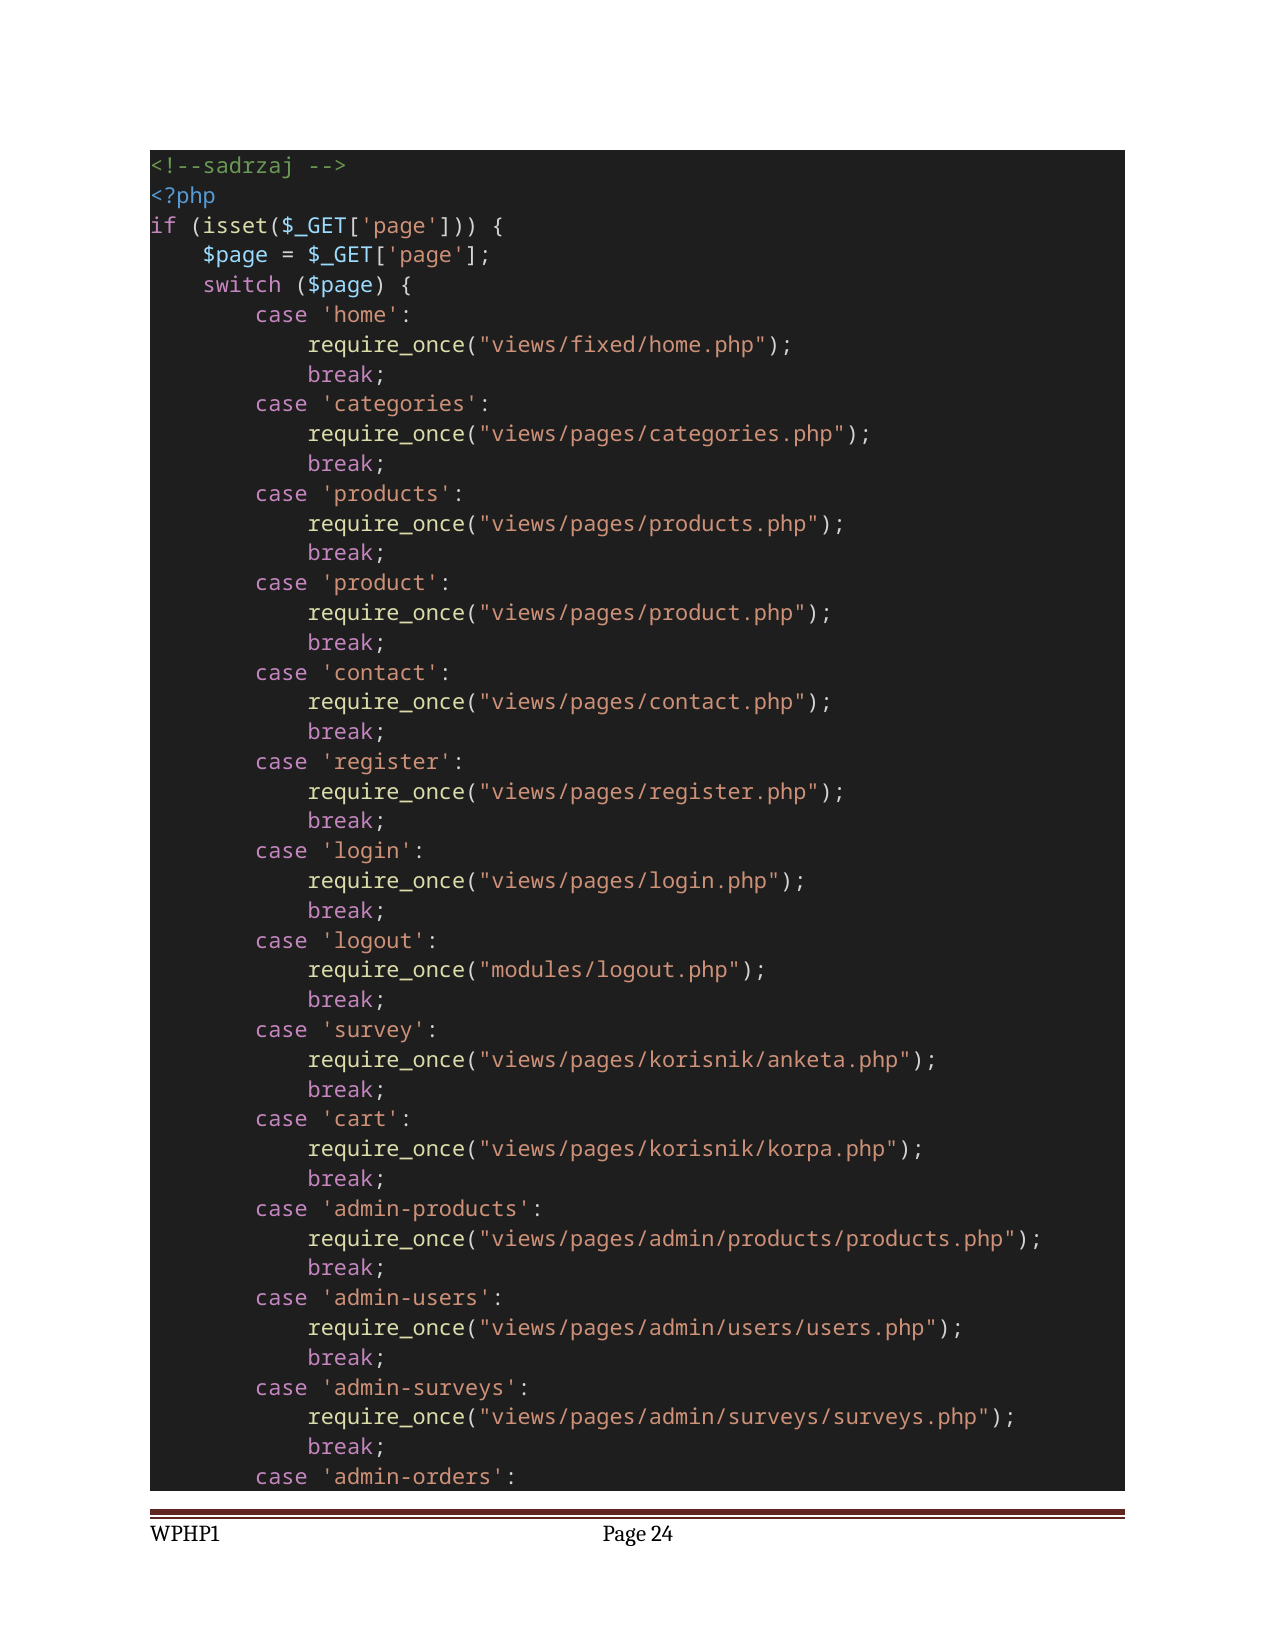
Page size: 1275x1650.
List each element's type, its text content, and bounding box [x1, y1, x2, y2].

text break; [150, 1342, 1125, 1371]
text case 'admin-users': [150, 1282, 1125, 1312]
text break; [150, 1163, 1125, 1193]
text if (isset($_GET['page'])) { [150, 209, 1125, 239]
text break; [150, 716, 1125, 746]
text require_once("views/pages/register.php"); [150, 776, 1125, 805]
text require_once("views/pages/contact.php"); [150, 686, 1125, 716]
text <?php [150, 180, 1125, 209]
text require_once("views/pages/korisnik/korpa.php"); [150, 1133, 1125, 1163]
text break; [150, 984, 1125, 1014]
text case 'cart': [150, 1103, 1125, 1133]
text case 'login': [150, 835, 1125, 865]
text case 'product': [150, 567, 1125, 597]
text case 'admin-products': [150, 1193, 1125, 1222]
text case 'admin-surveys': [150, 1371, 1125, 1401]
text require_once("views/pages/admin/users/users.php"); [150, 1312, 1125, 1342]
text require_once("views/fixed/home.php"); [150, 329, 1125, 358]
text break; [150, 1252, 1125, 1282]
text case 'home': [150, 299, 1125, 329]
text break; [150, 358, 1125, 388]
text break; [150, 627, 1125, 656]
text require_once("views/pages/product.php"); [150, 597, 1125, 627]
text require_once("views/pages/login.php"); [150, 865, 1125, 895]
text case 'survey': [150, 1014, 1125, 1044]
text break; [150, 1431, 1125, 1461]
text require_once("modules/logout.php"); [150, 954, 1125, 984]
text case 'logout': [150, 924, 1125, 954]
text break; [150, 805, 1125, 835]
text break; [150, 1073, 1125, 1103]
text $page = $_GET['page']; [150, 239, 1125, 269]
text require_once("views/pages/admin/products/products.php"); [150, 1222, 1125, 1252]
text case 'contact': [150, 656, 1125, 686]
text case 'register': [150, 746, 1125, 776]
text require_once("views/pages/korisnik/anketa.php"); [150, 1044, 1125, 1073]
text break; [150, 895, 1125, 924]
text require_once("views/pages/products.php"); [150, 507, 1125, 537]
text require_once("views/pages/categories.php"); [150, 418, 1125, 448]
text switch ($page) { [150, 269, 1125, 299]
text case 'admin-orders': [150, 1461, 1125, 1491]
text break; [150, 537, 1125, 567]
text case 'products': [150, 478, 1125, 507]
text break; [150, 448, 1125, 478]
text case 'categories': [150, 388, 1125, 418]
text <!--sadrzaj --> [150, 150, 1125, 180]
text require_once("views/pages/admin/surveys/surveys.php"); [150, 1401, 1125, 1431]
